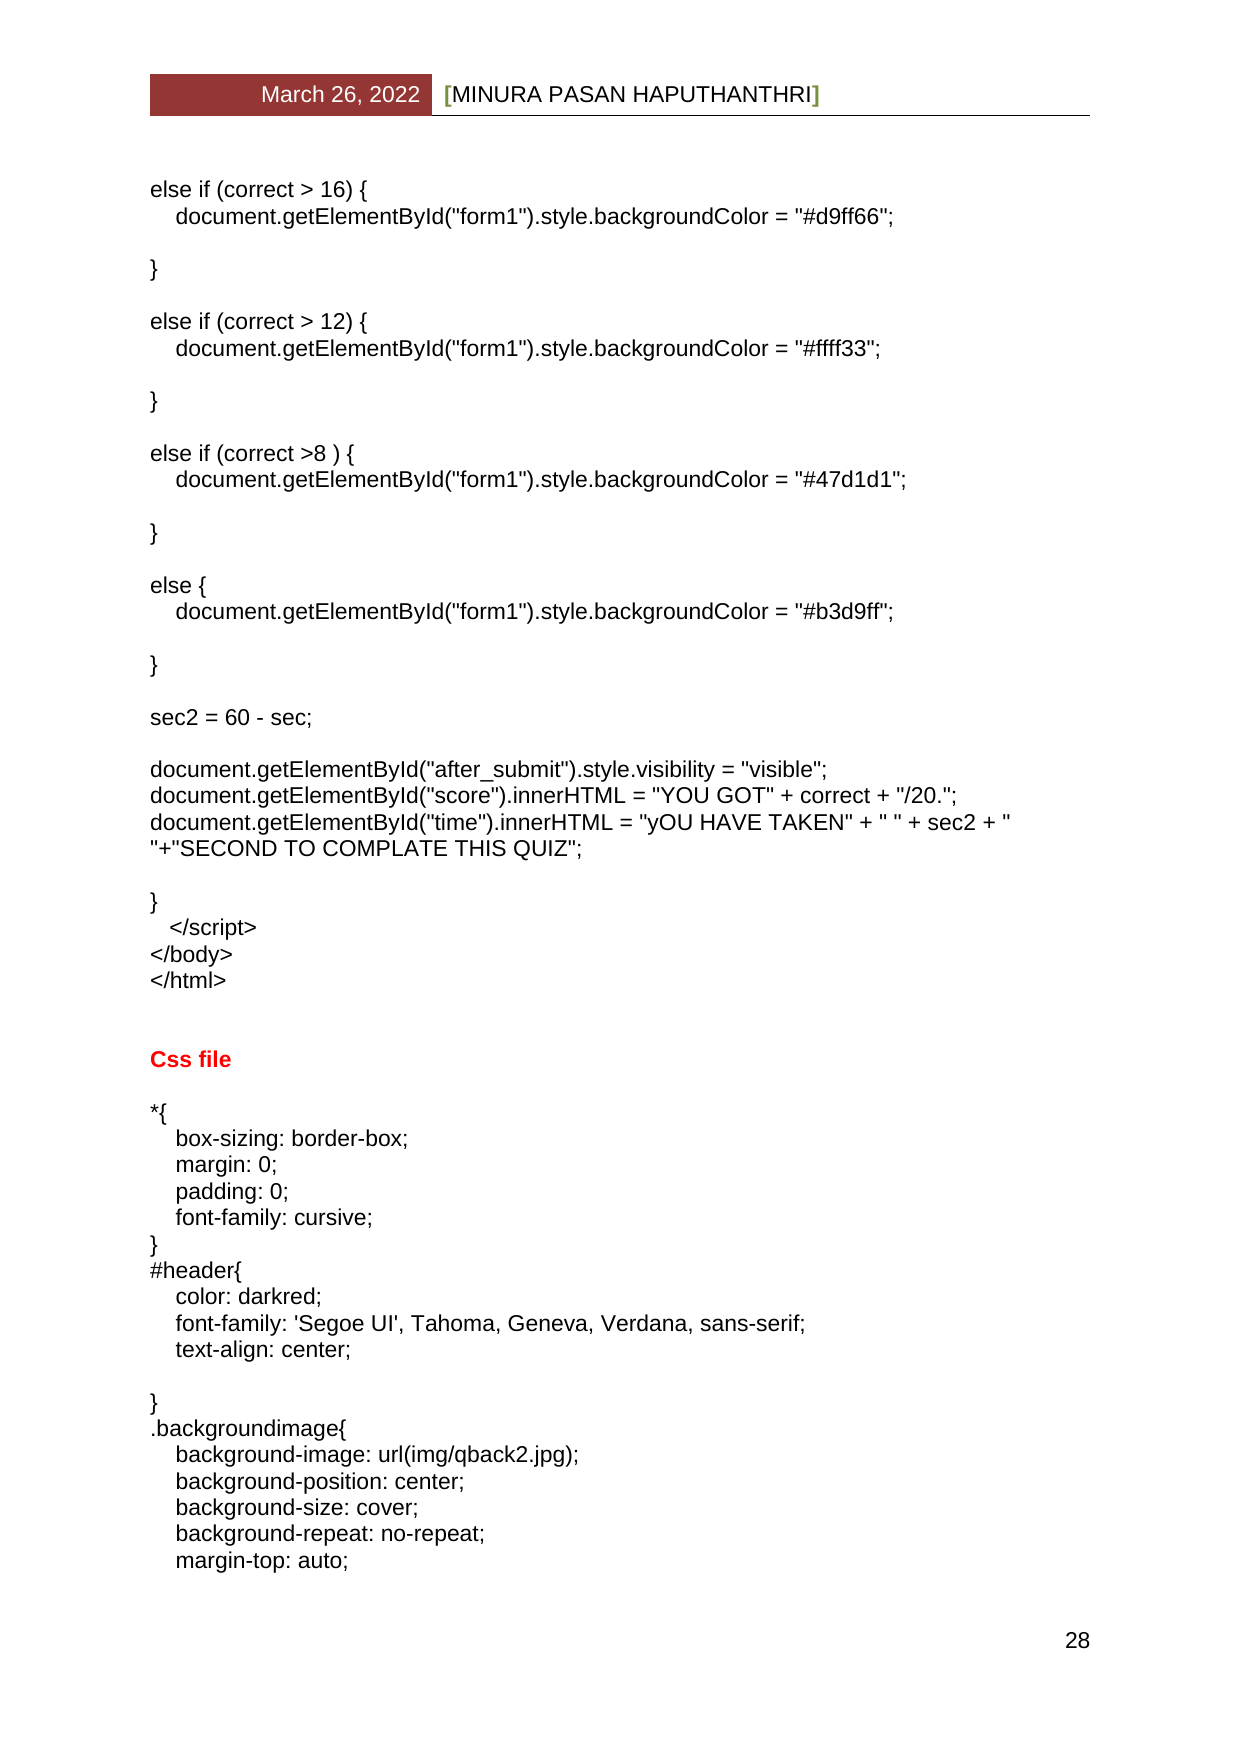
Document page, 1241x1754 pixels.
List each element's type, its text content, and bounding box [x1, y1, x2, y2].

text document.getElementById("after_submit").style.visibility = "visible"; [150, 756, 1090, 782]
text sec2 = 60 - sec; [150, 703, 1090, 730]
text box-sizing: border-box; [150, 1125, 1090, 1151]
text document.getElementById("score").innerHTML = "YOU GOT" + correct + "/20."; [150, 782, 1090, 809]
text } [150, 651, 1090, 677]
text } [150, 1389, 1090, 1415]
text margin: 0; [150, 1151, 1090, 1178]
text </script> [150, 914, 1090, 941]
text } [150, 888, 1090, 914]
text document.getElementById("time").innerHTML = "yOU HAVE TAKEN" + " " + sec2 + " "+"SECOND TO COMPLATE THIS QUIZ"; [150, 809, 1090, 862]
text else { [150, 572, 1090, 598]
text </html> [150, 967, 1090, 993]
text else if (correct >8 ) { [150, 440, 1090, 466]
text } [150, 387, 1090, 413]
text Css file [150, 1046, 1090, 1072]
text else if (correct > 16) { [150, 176, 1090, 203]
text *{ [150, 1099, 1090, 1125]
text background-image: url(img/qback2.jpg); [150, 1441, 1090, 1468]
text margin-top: auto; [150, 1547, 1090, 1573]
text else if (correct > 12) { [150, 308, 1090, 334]
text document.getElementById("form1").style.backgroundColor = "#ffff33"; [150, 334, 1090, 361]
text document.getElementById("form1").style.backgroundColor = "#d9ff66"; [150, 203, 1090, 229]
text #header{ [150, 1257, 1090, 1283]
text background-repeat: no-repeat; [150, 1520, 1090, 1547]
text document.getElementById("form1").style.backgroundColor = "#47d1d1"; [150, 466, 1090, 493]
text } [150, 255, 1090, 282]
text padding: 0; [150, 1178, 1090, 1204]
text } [150, 1231, 1090, 1257]
text document.getElementById("form1").style.backgroundColor = "#b3d9ff"; [150, 598, 1090, 624]
text </body> [150, 941, 1090, 967]
text font-family: cursive; [150, 1204, 1090, 1231]
text .backgroundimage{ [150, 1415, 1090, 1441]
text font-family: 'Segoe UI', Tahoma, Geneva, Verdana, sans-serif; [150, 1309, 1090, 1336]
text color: darkred; [150, 1283, 1090, 1309]
text } [150, 519, 1090, 545]
text background-position: center; [150, 1468, 1090, 1494]
text text-align: center; [150, 1336, 1090, 1362]
text background-size: cover; [150, 1494, 1090, 1520]
